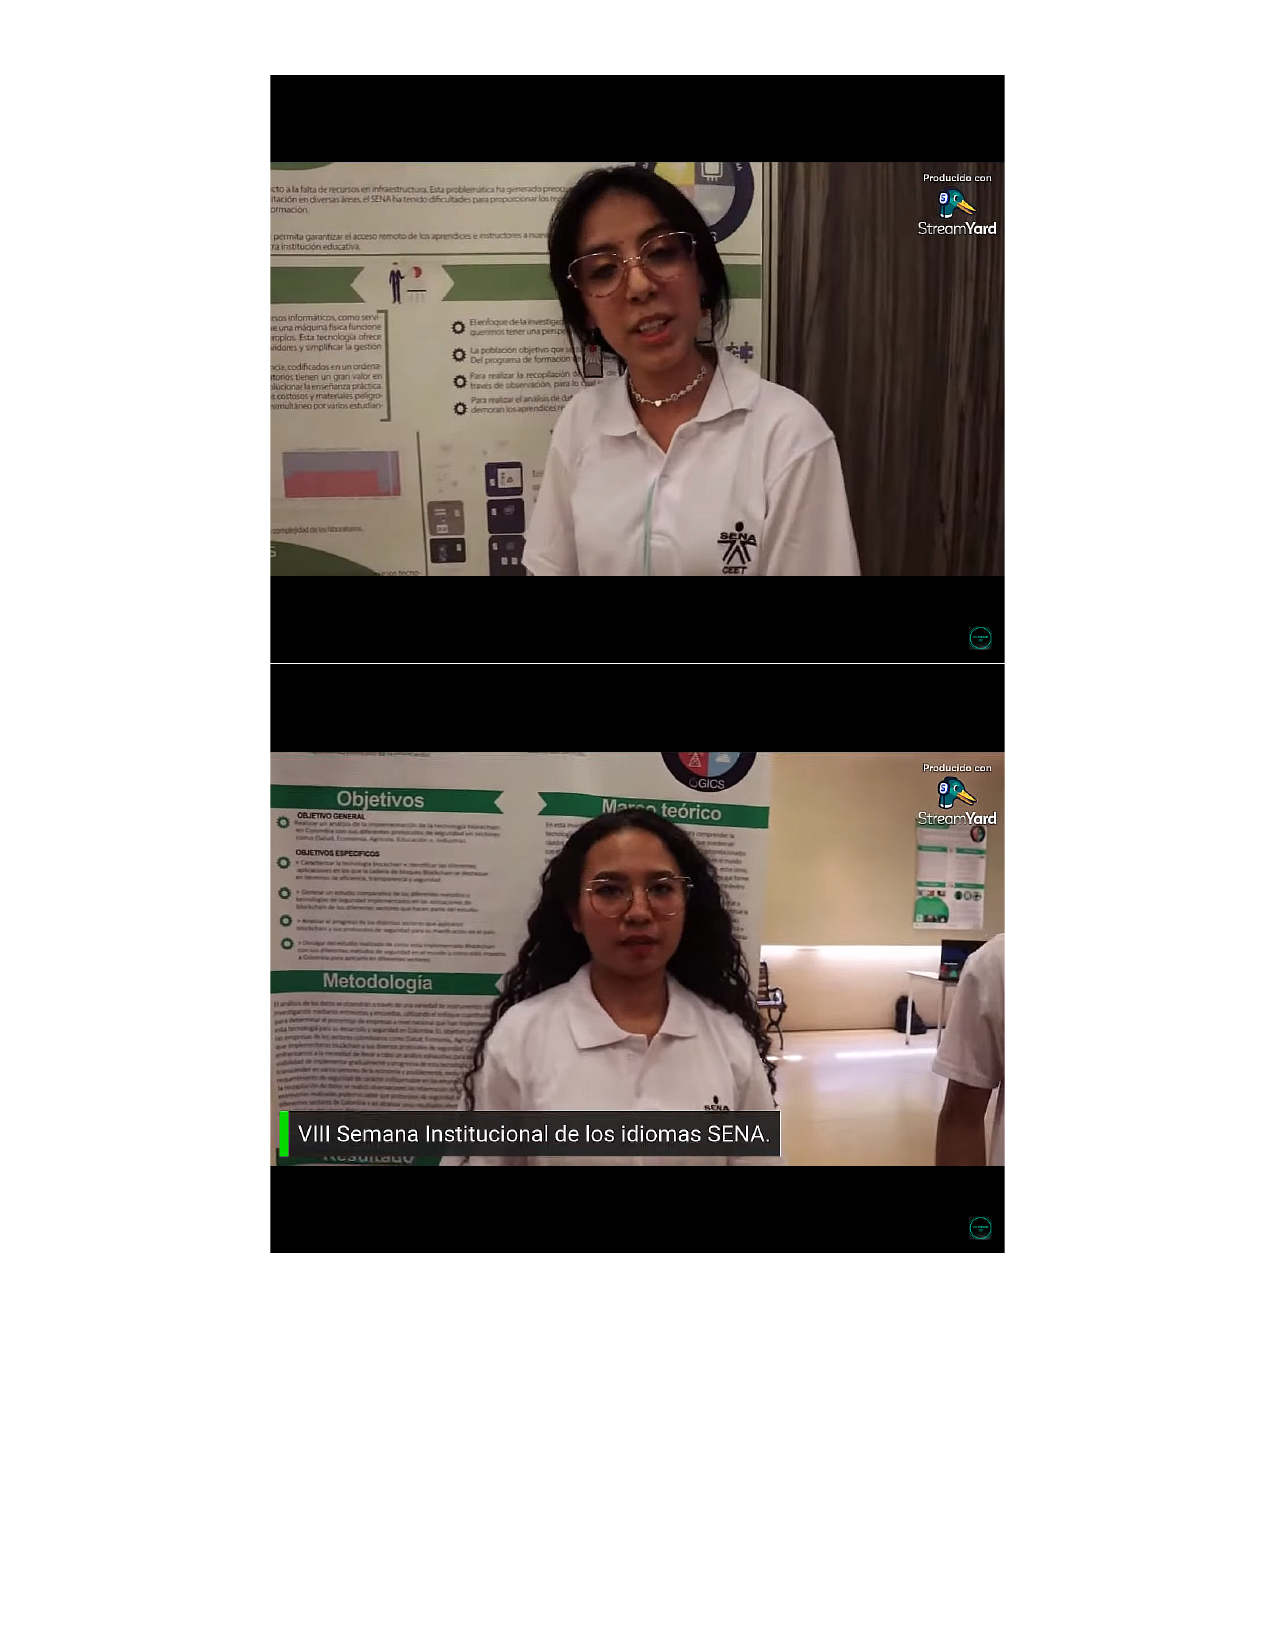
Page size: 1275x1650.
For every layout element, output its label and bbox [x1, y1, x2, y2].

picture [270, 75, 1005, 663]
picture [270, 664, 1005, 1253]
